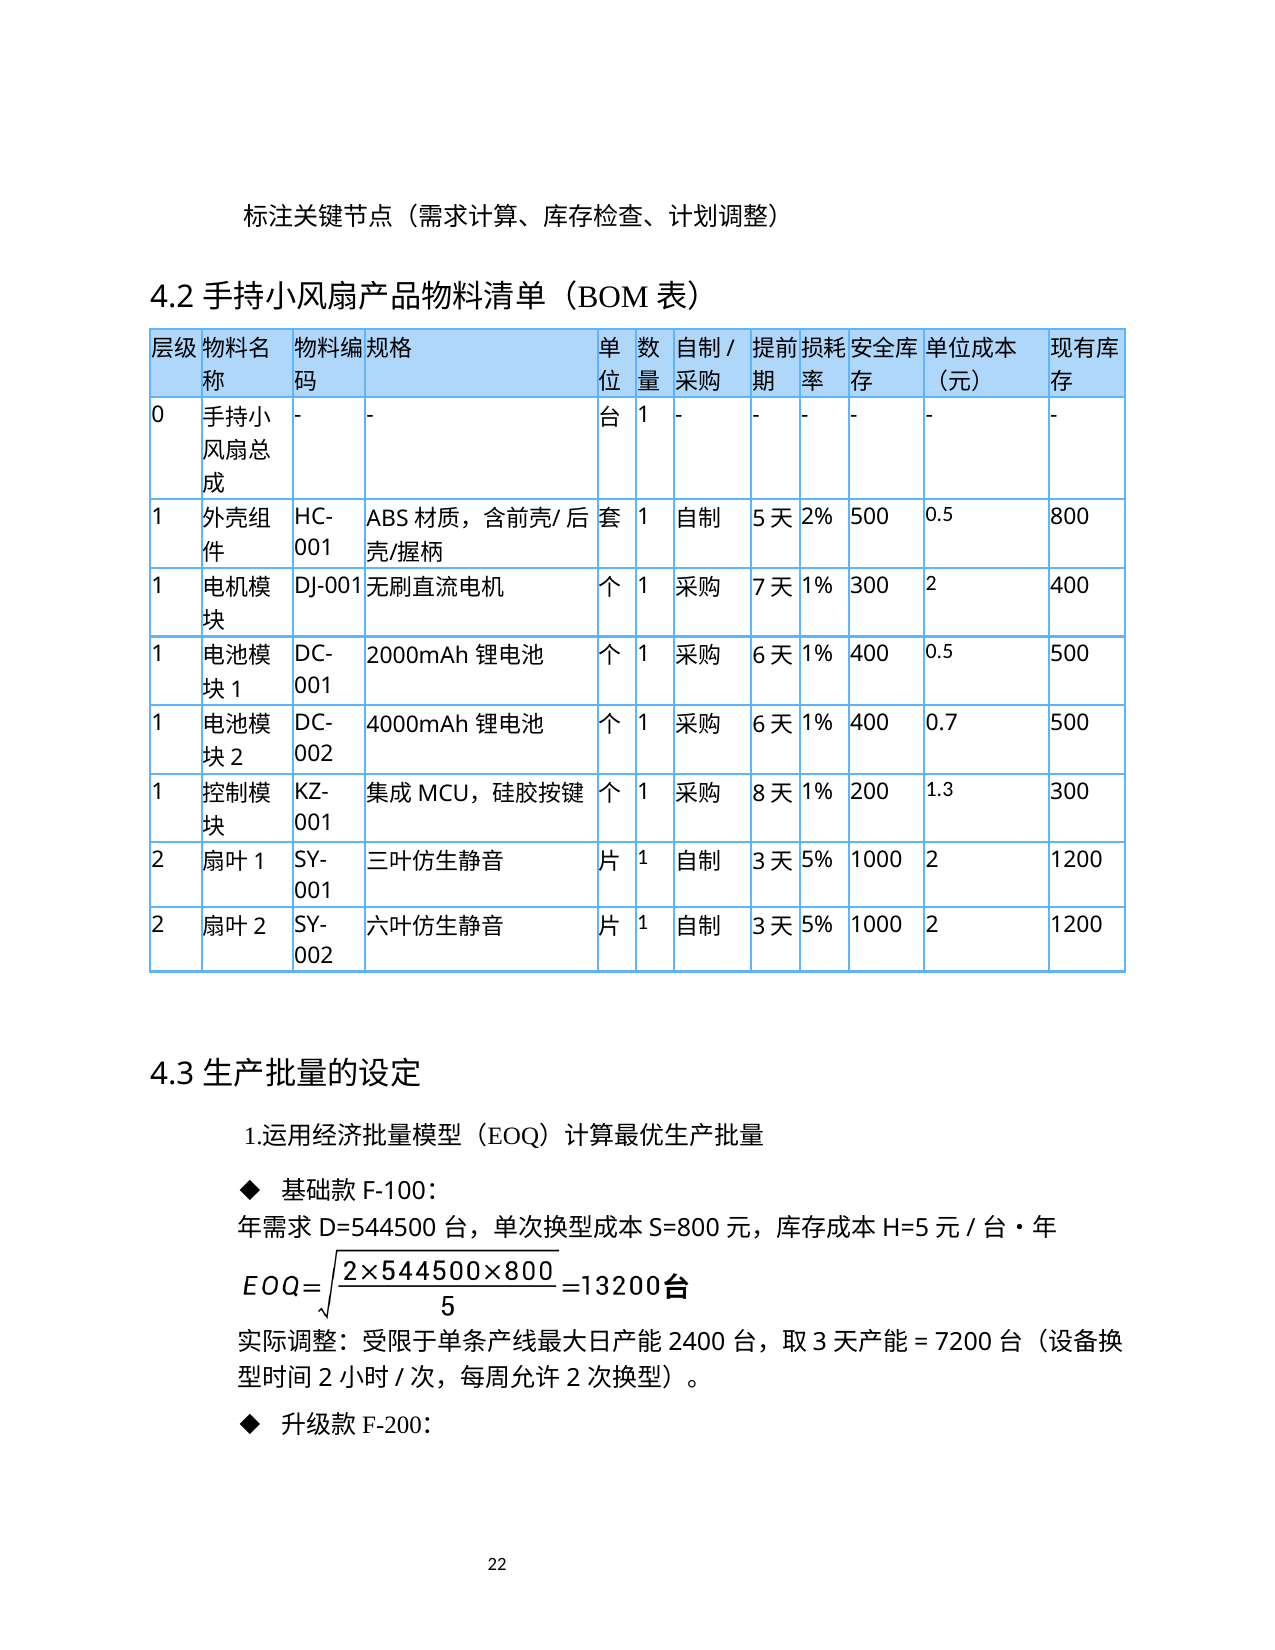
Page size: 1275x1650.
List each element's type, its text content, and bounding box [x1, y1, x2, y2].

table_cell 2 [151, 908, 201, 970]
table_cell - [925, 398, 1048, 498]
table_cell 自制 [675, 500, 750, 567]
list 实际调整：受限于单条产线最大日产能 2400 台，取 3 天产能 = 7200 台（设备换型时间 2 小时 / 次，每周允许 2 次换型）。 [237, 1321, 1125, 1394]
subtitle 手持小风扇产品物料清单（BOM 表） [150, 271, 1125, 316]
table_cell 1 [151, 569, 201, 635]
table_cell 2% [801, 500, 848, 567]
table_cell 5% [801, 908, 848, 970]
table_cell 1 [151, 500, 201, 567]
table_cell 采购 [675, 775, 750, 841]
table_header 物料编码 [294, 330, 364, 396]
table_cell 自制 [675, 843, 750, 906]
list 升级款 F-200： [237, 1404, 1088, 1441]
table_cell 个 [599, 569, 635, 635]
table_cell 300 [1050, 775, 1124, 841]
table_cell SY-001 [294, 843, 364, 906]
table_cell 0 [151, 398, 201, 498]
table_header 损耗率 [801, 330, 848, 396]
table_cell 个 [599, 638, 635, 704]
table_cell 6天 [752, 706, 799, 773]
table_cell 三叶仿生静音 [366, 843, 597, 906]
table_cell 控制模块 [203, 775, 292, 841]
table_cell 200 [850, 775, 923, 841]
table_cell - [801, 398, 848, 498]
table_cell - [850, 398, 923, 498]
list 标注关键节点（需求计算、库存检查、计划调整） [150, 196, 1088, 233]
table_cell 外壳组件 [203, 500, 292, 567]
table_cell 1% [801, 706, 848, 773]
table_header 层级 [151, 330, 201, 396]
table_cell 3天 [752, 843, 799, 906]
table_cell 片 [599, 843, 635, 906]
table_cell 1 [637, 775, 673, 841]
table_cell 1200 [1050, 908, 1124, 970]
table_cell DC-002 [294, 706, 364, 773]
table_cell 2000mAh 锂电池 [366, 638, 597, 704]
table_cell 400 [1050, 569, 1124, 635]
table_cell 个 [599, 775, 635, 841]
table_cell 扇叶1 [203, 843, 292, 906]
table_cell 片 [599, 908, 635, 970]
table_cell 采购 [675, 706, 750, 773]
table_cell 500 [1050, 706, 1124, 773]
table_cell 8天 [752, 775, 799, 841]
table_cell DJ-001 [294, 569, 364, 635]
table_cell 电池模块2 [203, 706, 292, 773]
table_header 数量 [637, 330, 673, 396]
table_cell - [752, 398, 799, 498]
table_cell 800 [1050, 500, 1124, 567]
table_cell - [366, 398, 597, 498]
table_cell 采购 [675, 638, 750, 704]
table_cell 1000 [850, 843, 923, 906]
table_cell SY-002 [294, 908, 364, 970]
table_cell 电机模块 [203, 569, 292, 635]
table_cell 集成 MCU，硅胶按键 [366, 775, 597, 841]
table_cell 300 [850, 569, 923, 635]
table_cell 2 [925, 569, 1048, 635]
table_cell 6天 [752, 638, 799, 704]
table_cell 1 [637, 569, 673, 635]
table_cell - [1050, 398, 1124, 498]
table_cell 500 [850, 500, 923, 567]
table_cell 1.3 [925, 775, 1048, 841]
table_cell 2 [925, 908, 1048, 970]
table_cell 1 [637, 706, 673, 773]
table_cell 1% [801, 638, 848, 704]
table_cell 个 [599, 706, 635, 773]
table_cell - [675, 398, 750, 498]
table_cell 1 [151, 706, 201, 773]
subtitle 生产批量的设定 [150, 1048, 1125, 1093]
table_cell 4000mAh 锂电池 [366, 706, 597, 773]
table_cell 500 [1050, 638, 1124, 704]
table_cell 六叶仿生静音 [366, 908, 597, 970]
table_cell 0.5 [925, 500, 1048, 567]
table_cell 5天 [752, 500, 799, 567]
table_cell ABS 材质，含前壳/ 后壳/握柄 [366, 500, 597, 567]
table_header 单位成本（元） [925, 330, 1048, 396]
table_cell 1 [637, 638, 673, 704]
table_cell 1 [637, 398, 673, 498]
table_cell 台 [599, 398, 635, 498]
table_cell 0.7 [925, 706, 1048, 773]
table_cell 1 [151, 775, 201, 841]
table_cell 2 [925, 843, 1048, 906]
table_cell 1 [637, 908, 673, 970]
table_header 现有库存 [1050, 330, 1124, 396]
table_cell 1% [801, 775, 848, 841]
table_cell 无刷直流电机 [366, 569, 597, 635]
picture [237, 1243, 691, 1322]
table_header 规格 [366, 330, 597, 396]
table_cell 1% [801, 569, 848, 635]
table_cell 1200 [1050, 843, 1124, 906]
list 基础款 F-100： [237, 1171, 1125, 1207]
list 1.运用经济批量模型（EOQ）计算最优生产批量 [150, 1115, 1088, 1151]
table_cell 0.5 [925, 638, 1048, 704]
table_cell 套 [599, 500, 635, 567]
table_cell 电池模块1 [203, 638, 292, 704]
table_cell 采购 [675, 569, 750, 635]
table_cell 1 [637, 500, 673, 567]
table_cell 3天 [752, 908, 799, 970]
table_header 提前期 [752, 330, 799, 396]
table_cell 2 [151, 843, 201, 906]
table_header 自制 / 采购 [675, 330, 750, 396]
table_cell 7天 [752, 569, 799, 635]
table_cell 自制 [675, 908, 750, 970]
table_cell 1000 [850, 908, 923, 970]
table_cell 5% [801, 843, 848, 906]
table_header 安全库存 [850, 330, 923, 396]
table_cell 手持小风扇总成 [203, 398, 292, 498]
table_cell - [294, 398, 364, 498]
table_header 单位 [599, 330, 635, 396]
table_cell KZ-001 [294, 775, 364, 841]
table_cell 400 [850, 706, 923, 773]
table_cell 400 [850, 638, 923, 704]
table_cell 1 [151, 638, 201, 704]
table_cell 扇叶2 [203, 908, 292, 970]
table_cell HC-001 [294, 500, 364, 567]
table_cell DC-001 [294, 638, 364, 704]
table_header 物料名称 [203, 330, 292, 396]
table_cell 1 [637, 843, 673, 906]
